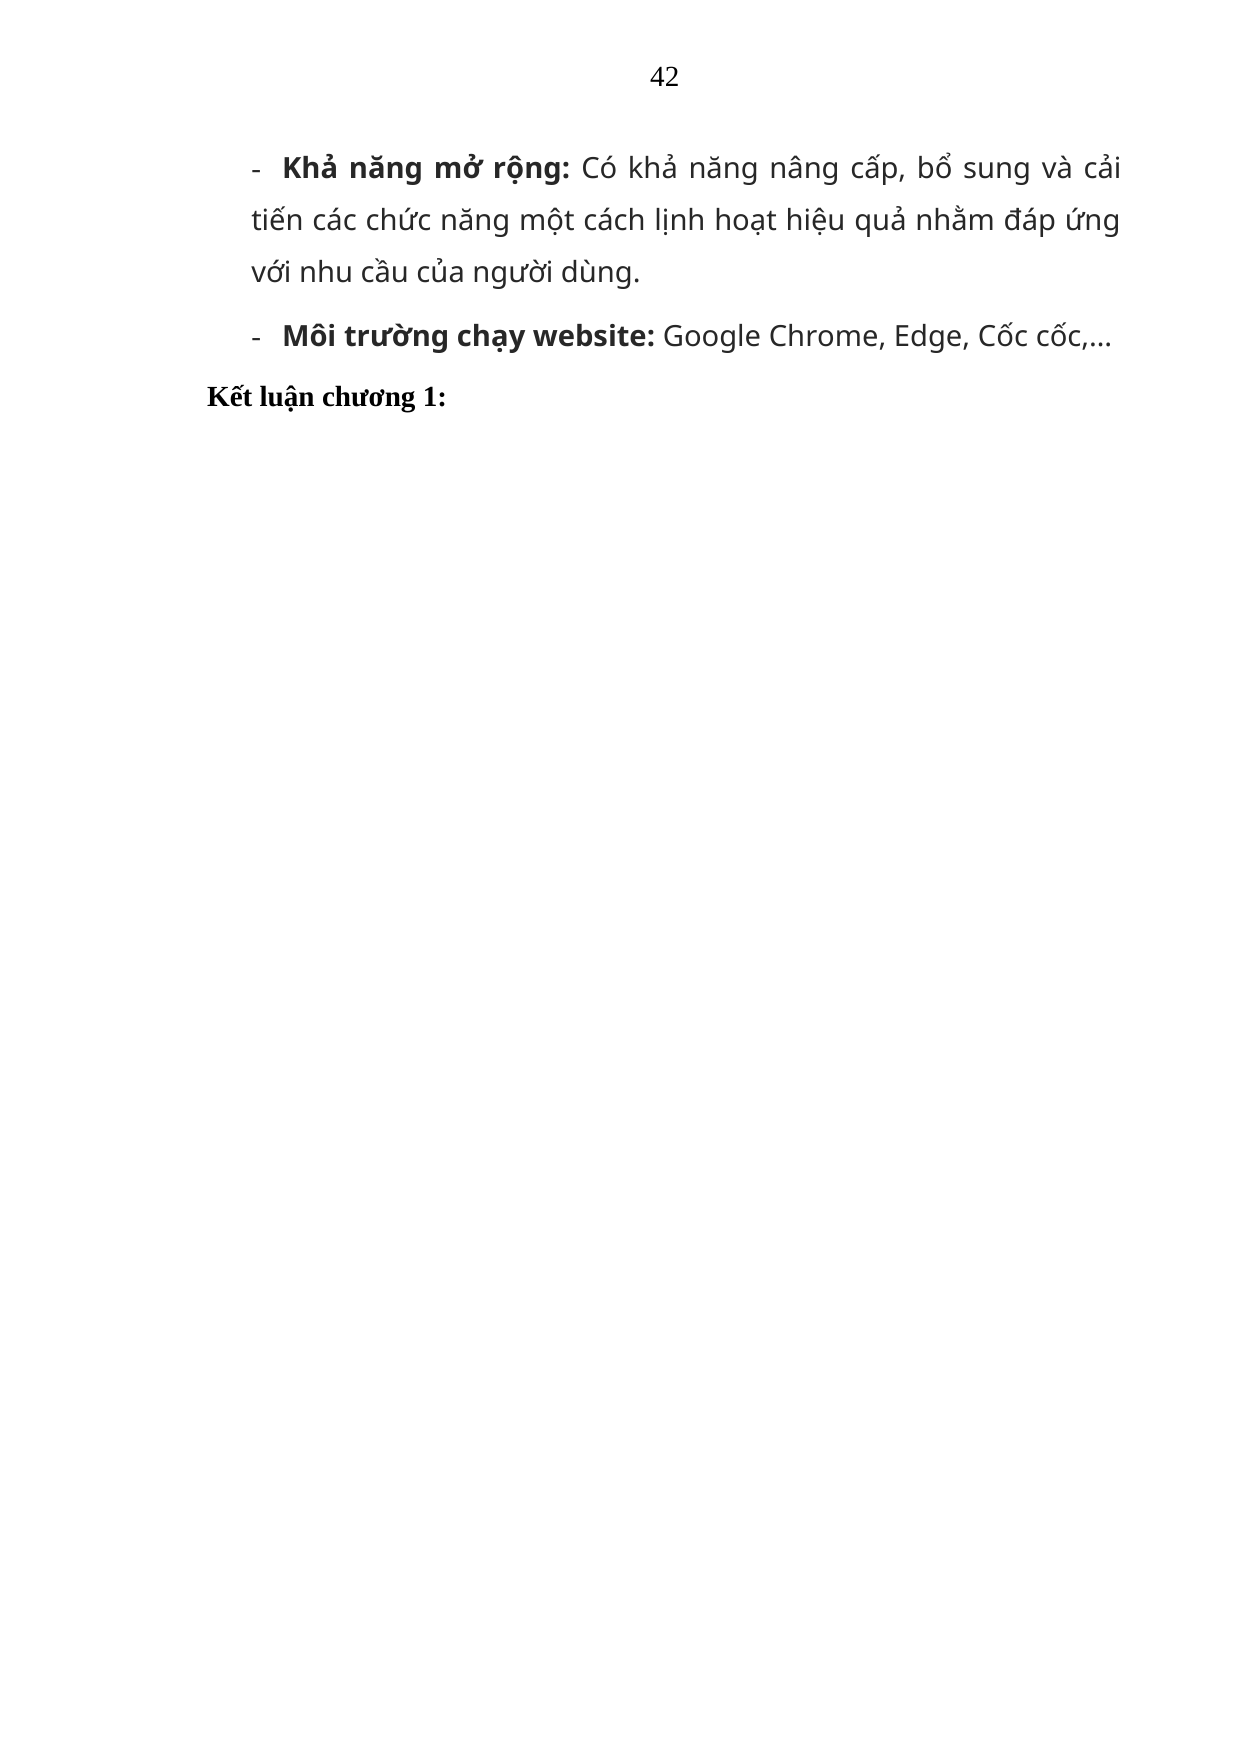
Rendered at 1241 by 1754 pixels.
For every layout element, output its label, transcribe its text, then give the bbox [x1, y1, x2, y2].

text Môi trường chạy website: Google Chrome, Edge, Cốc cốc,… [251, 315, 1122, 354]
subtitle Kết luận chương 1: [207, 379, 1122, 412]
text Khả năng mở rộng: Có khả năng nâng cấp, bổ sung và cải tiến các chức năng một cách lịnh hoạt hiệu quả nhằm đáp ứng với nhu cầu của người dùng. [251, 148, 1122, 291]
